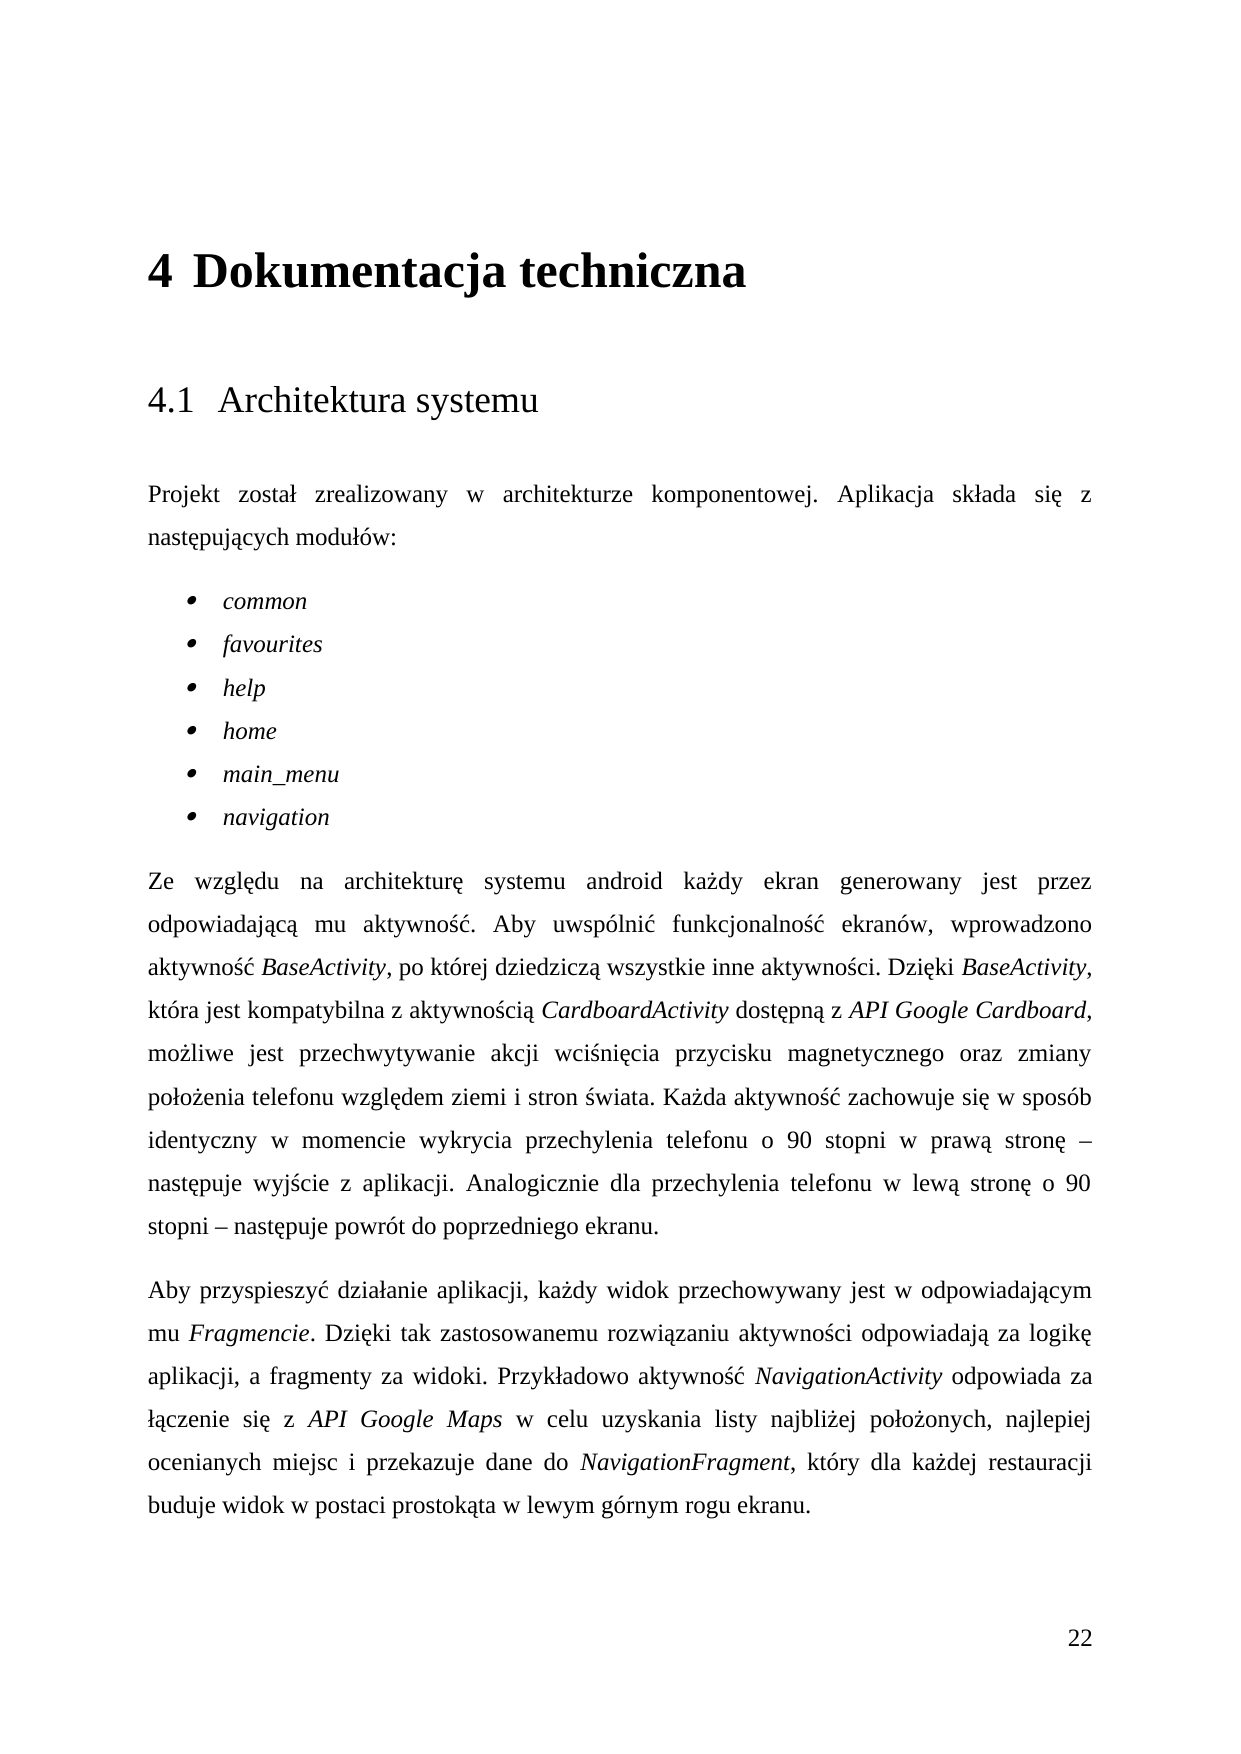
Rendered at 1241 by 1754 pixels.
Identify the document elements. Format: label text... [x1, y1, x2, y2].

list favourites [185, 629, 1092, 658]
text Projekt został zrealizowany w architekturze komponentowej. Aplikacja składa się z następujących modułów: [148, 479, 1092, 551]
subtitle Dokumentacja techniczna [148, 241, 1092, 298]
list help [185, 673, 1092, 701]
text Aby przyspieszyć działanie aplikacji, każdy widok przechowywany jest w odpowiadającym mu Fragmencie. Dzięki tak zastosowanemu rozwiązaniu aktywności odpowiadają za logikę aplikacji, a fragmenty za widoki. Przykładowo aktywność NavigationActivity odpowiada za łączenie się z API Google Maps w celu uzyskania listy najbliżej położonych, najlepiej ocenianych miejsc i przekazuje dane do NavigationFragment, który dla każdej restauracji buduje widok w postaci prostokąta w lewym górnym rogu ekranu. [148, 1275, 1092, 1519]
list navigation [185, 802, 1092, 831]
list common [185, 586, 1092, 615]
subtitle Architektura systemu [148, 377, 1092, 420]
list home [185, 716, 1092, 744]
text Ze względu na architekturę systemu android każdy ekran generowany jest przez odpowiadającą mu aktywność. Aby uwspólnić funkcjonalność ekranów, wprowadzono aktywność BaseActivity, po której dziedziczą wszystkie inne aktywności. Dzięki BaseActivity, która jest kompatybilna z aktywnością CardboardActivity dostępną z API Google Cardboard, możliwe jest przechwytywanie akcji wciśnięcia przycisku magnetycznego oraz zmiany położenia telefonu względem ziemi i stron świata. Każda aktywność zachowuje się w sposób identyczny w momencie wykrycia przechylenia telefonu o 90 stopni w prawą stronę – następuje wyjście z aplikacji. Analogicznie dla przechylenia telefonu w lewą stronę o 90 stopni – następuje powrót do poprzedniego ekranu. [148, 866, 1092, 1240]
list main_menu [185, 759, 1092, 788]
